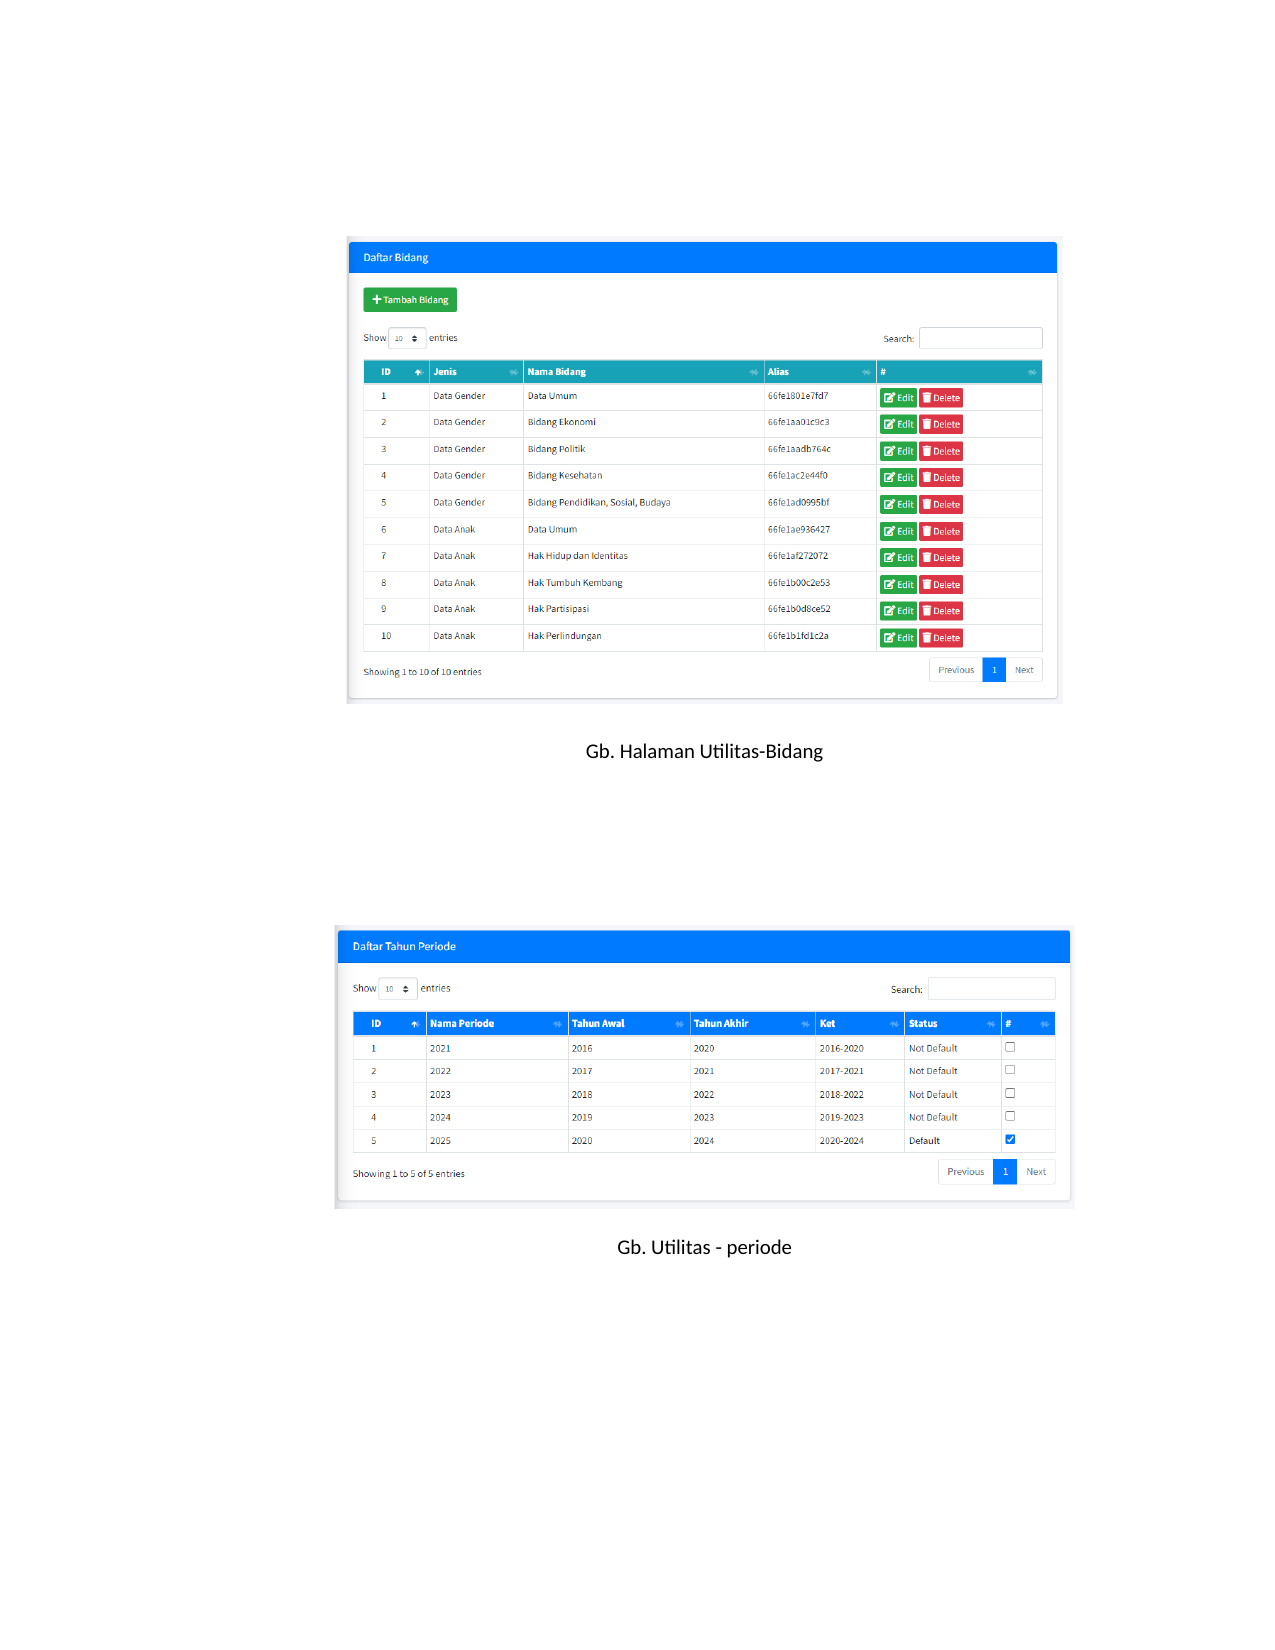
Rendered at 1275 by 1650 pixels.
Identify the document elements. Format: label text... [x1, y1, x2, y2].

text Gb. Halaman Utilitas-Bidang [311, 738, 1098, 764]
picture [334, 925, 1075, 1209]
text Gb. Utilitas - periode [311, 1234, 1098, 1259]
picture [346, 236, 1063, 704]
